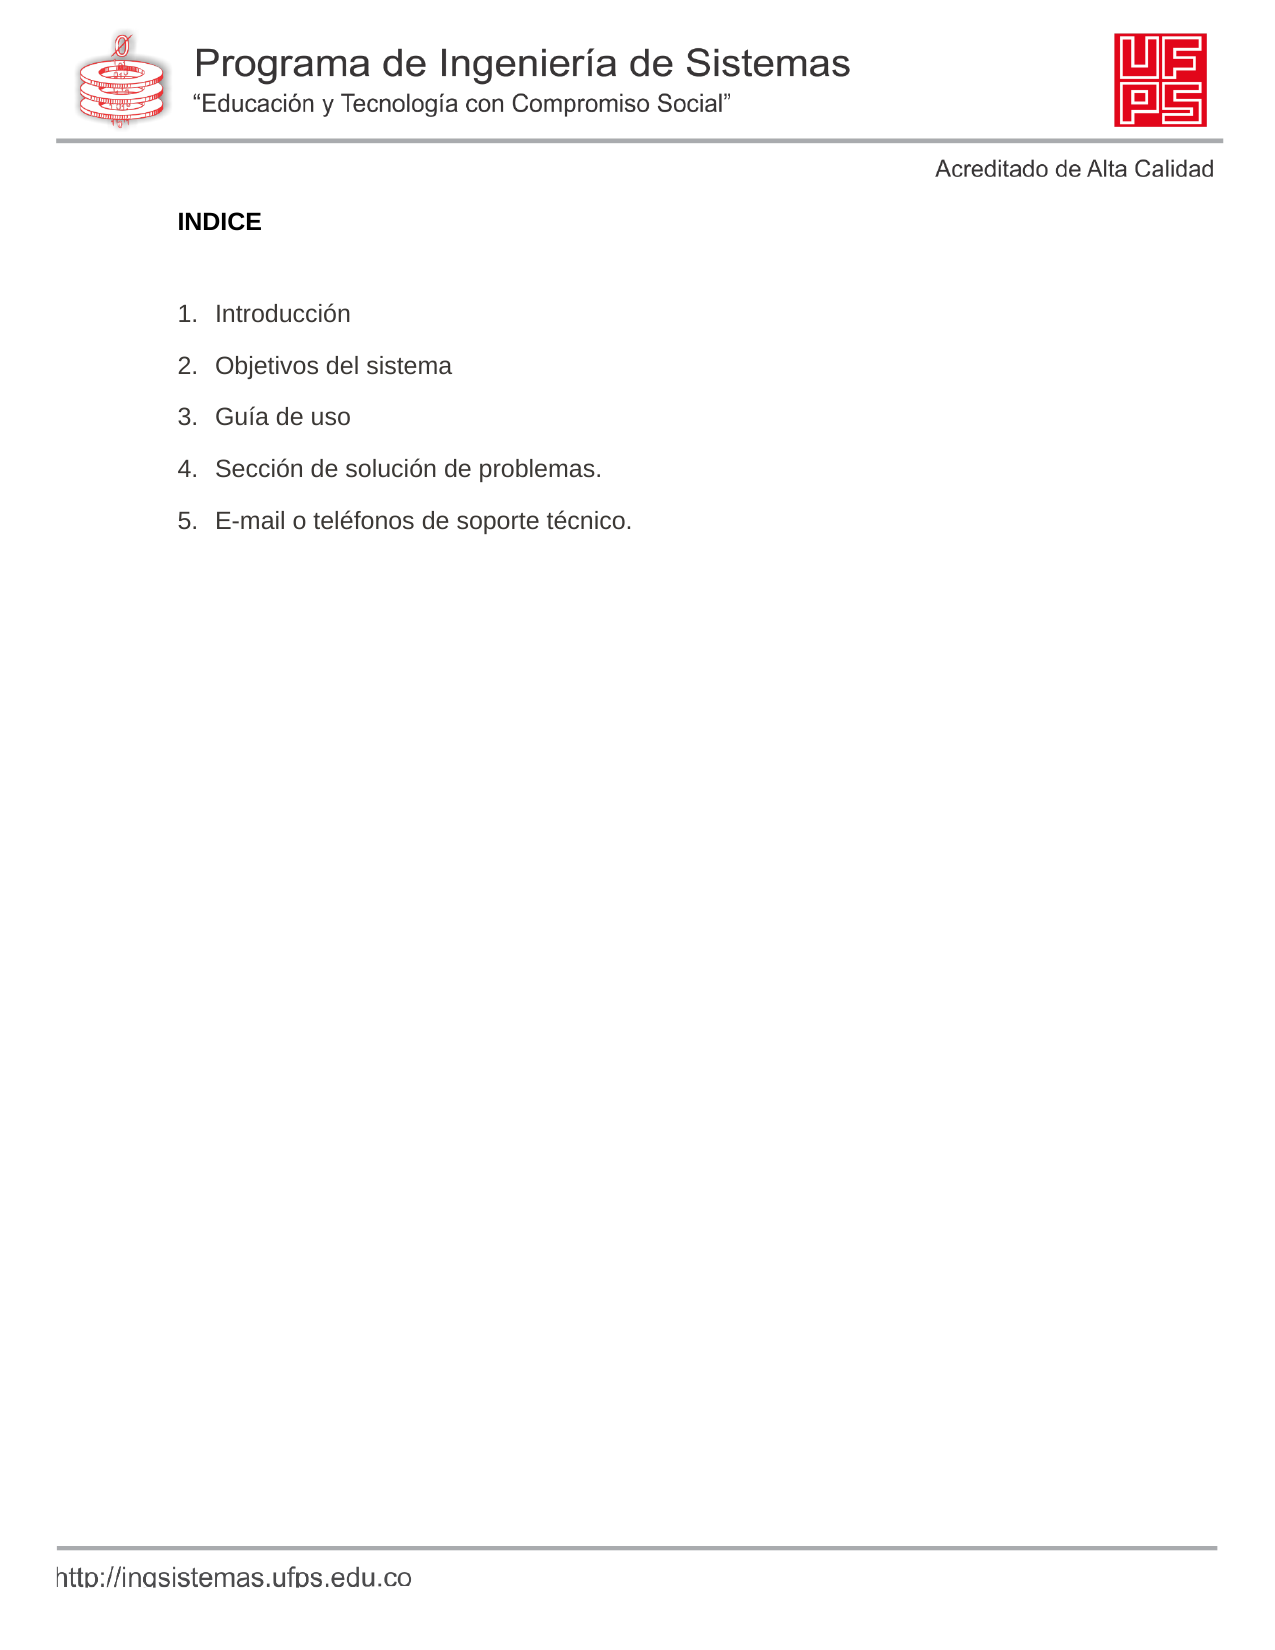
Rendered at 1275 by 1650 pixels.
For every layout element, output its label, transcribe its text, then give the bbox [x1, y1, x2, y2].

picture [55, 1546, 1217, 1588]
list E-mail o teléfonos de soporte técnico. [177, 502, 1137, 535]
list Guía de uso [177, 398, 1137, 431]
list Sección de solución de problemas. [177, 450, 1137, 483]
picture [56, 26, 1224, 177]
list Introducción [177, 295, 1137, 328]
list Objetivos del sistema [177, 347, 1137, 379]
subtitle INDICE [177, 207, 1127, 236]
